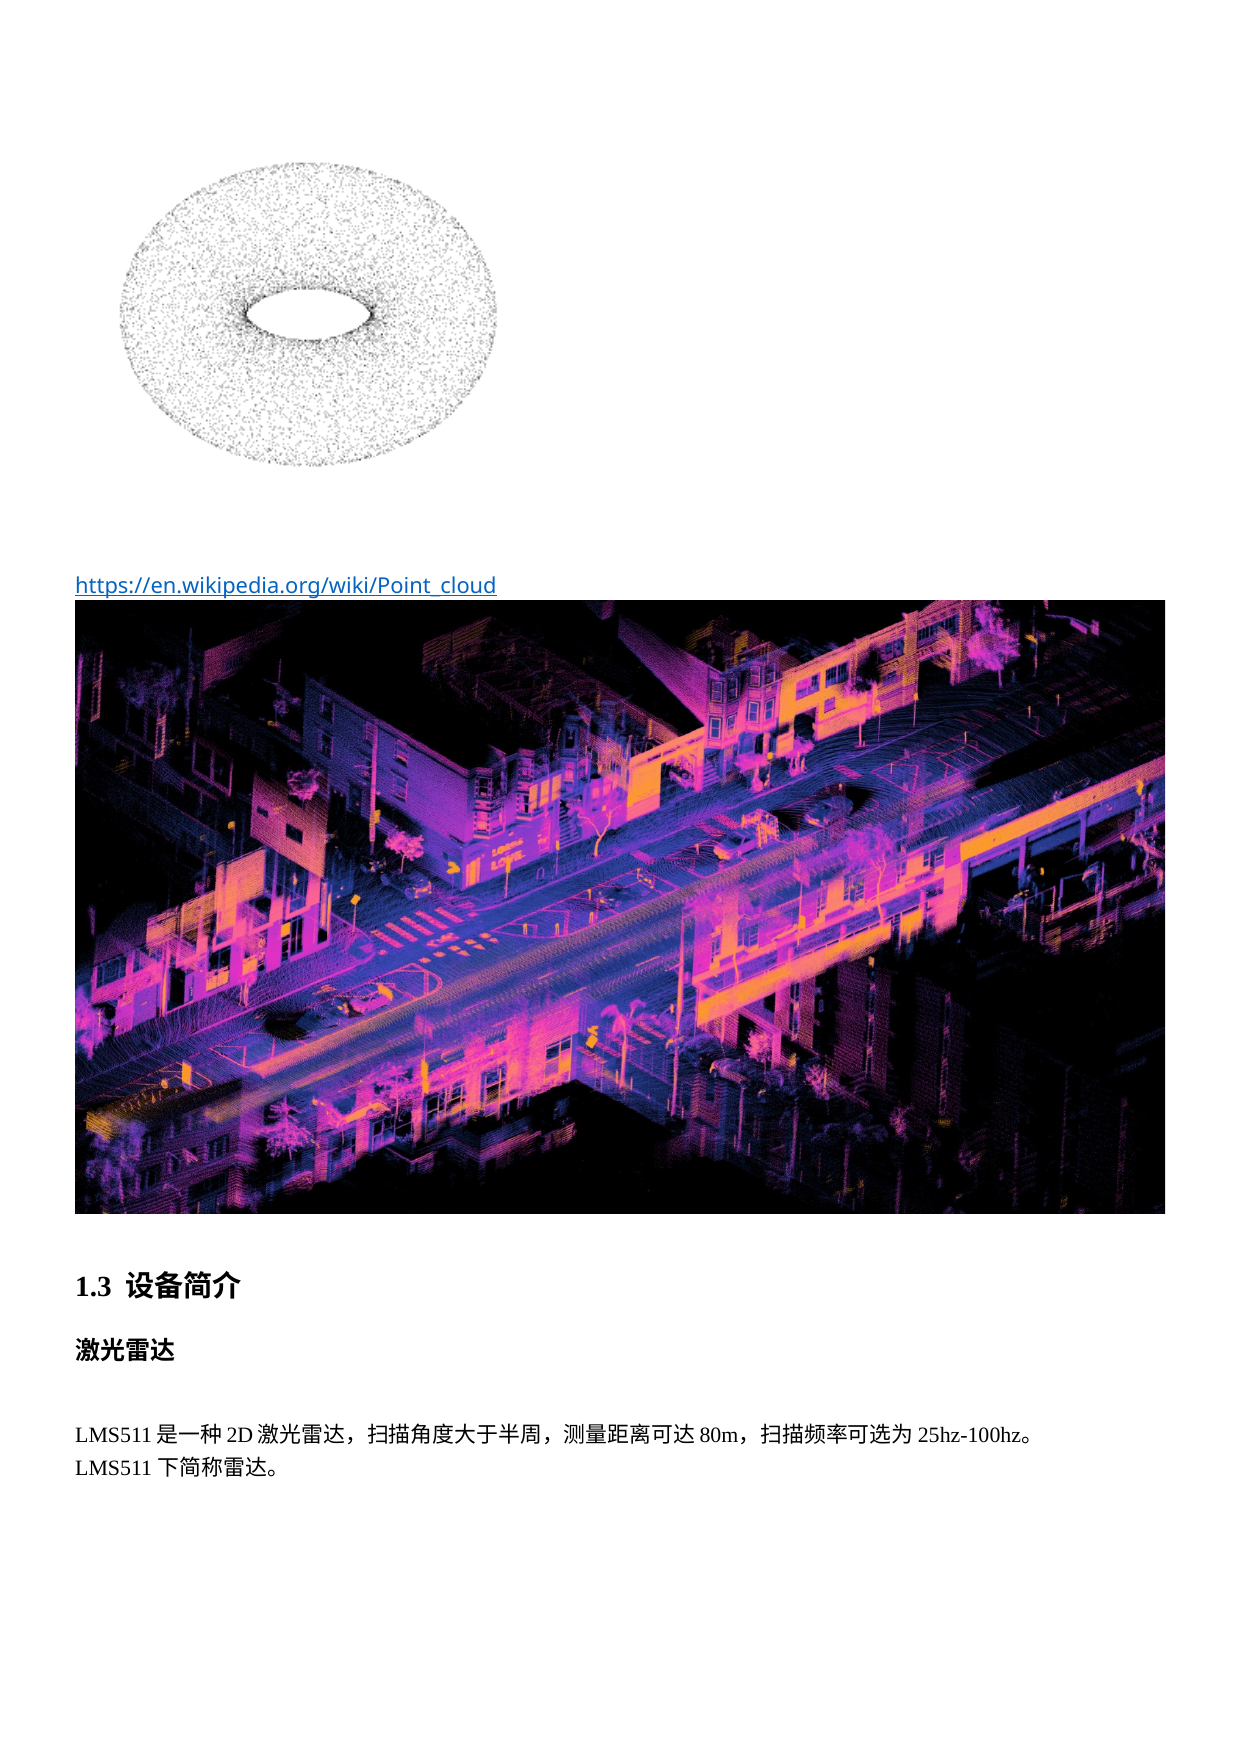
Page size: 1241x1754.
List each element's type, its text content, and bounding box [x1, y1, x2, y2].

picture [75, 600, 1166, 1214]
subtitle 设备简介 [75, 1251, 1165, 1316]
picture [75, 80, 544, 550]
text LMS511是一种2D激光雷达，扫描角度大于半周，测量距离可达80m，扫描频率可选为25hz-100hz。 [75, 1417, 1165, 1449]
text LMS511 下简称雷达。 [75, 1449, 1165, 1482]
text https://en.wikipedia.org/wiki/Point_cloud [75, 568, 1165, 600]
subtitle 激光雷达 [75, 1316, 1165, 1381]
